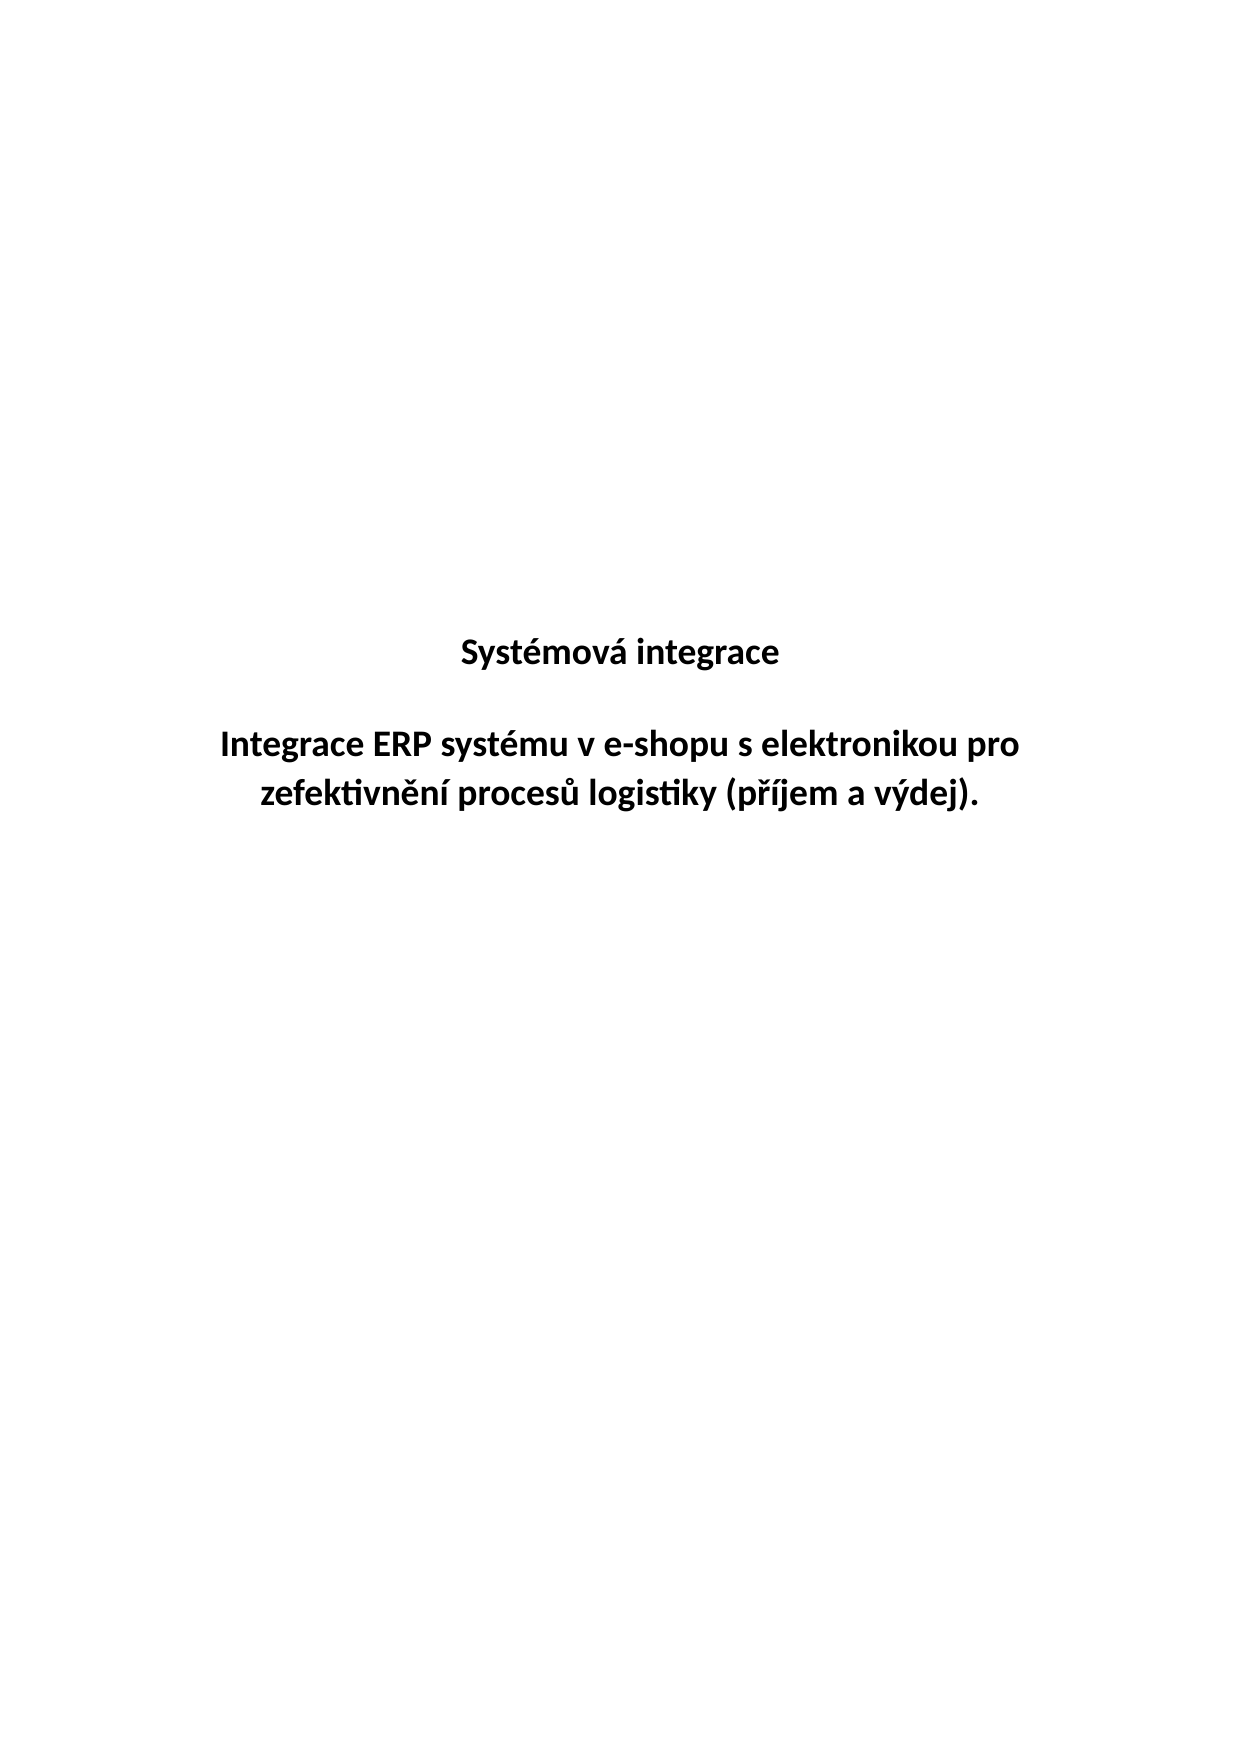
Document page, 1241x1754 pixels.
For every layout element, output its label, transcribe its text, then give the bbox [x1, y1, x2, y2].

text Systémová integrace [148, 628, 1093, 674]
text Integrace ERP systému v e-shopu s elektronikou pro zefektivnění procesů logistiky (příjem a výdej). [148, 719, 1093, 815]
